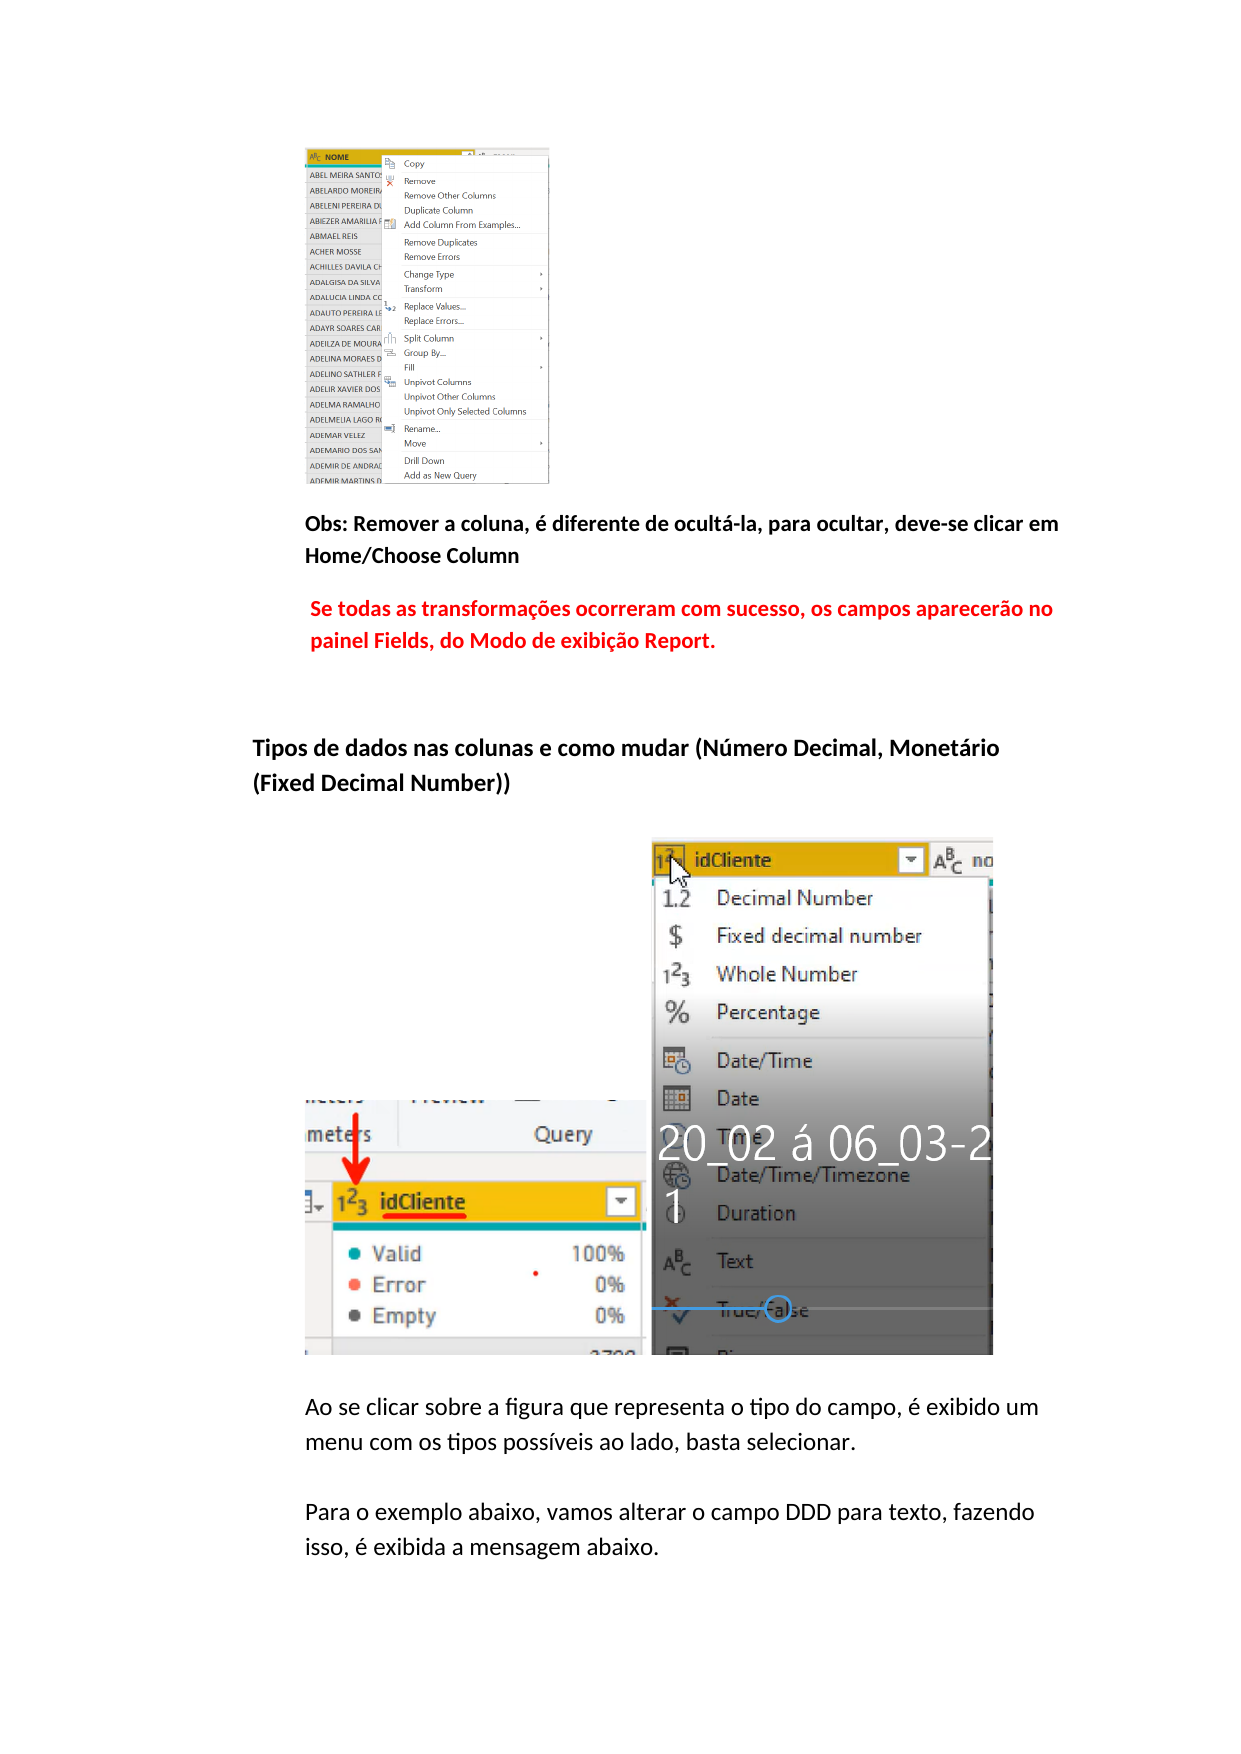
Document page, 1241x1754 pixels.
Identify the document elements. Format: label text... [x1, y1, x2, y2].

picture [304, 147, 550, 484]
picture [651, 837, 994, 1355]
picture [304, 1100, 647, 1355]
list Para o exemplo abaixo, vamos alterar o campo DDD para texto, fazendo isso, é exibida a mensagem abaixo. [305, 1496, 1063, 1562]
list Tipos de dados nas colunas e como mudar (Número Decimal, Monetário (Fixed Decimal Number)) [252, 732, 1063, 798]
text Se todas as transformações ocorreram com sucesso, os campos aparecerão no painel Fields, do Modo de exibição Report. [310, 594, 1063, 654]
text Obs: Remover a coluna, é diferente de ocultá-la, para ocultar, deve-se clicar em Home/Choose Column [305, 509, 1063, 569]
list Ao se clicar sobre a figura que representa o tipo do campo, é exibido um menu com os tipos possíveis ao lado, basta selecionar. [305, 1391, 1063, 1457]
